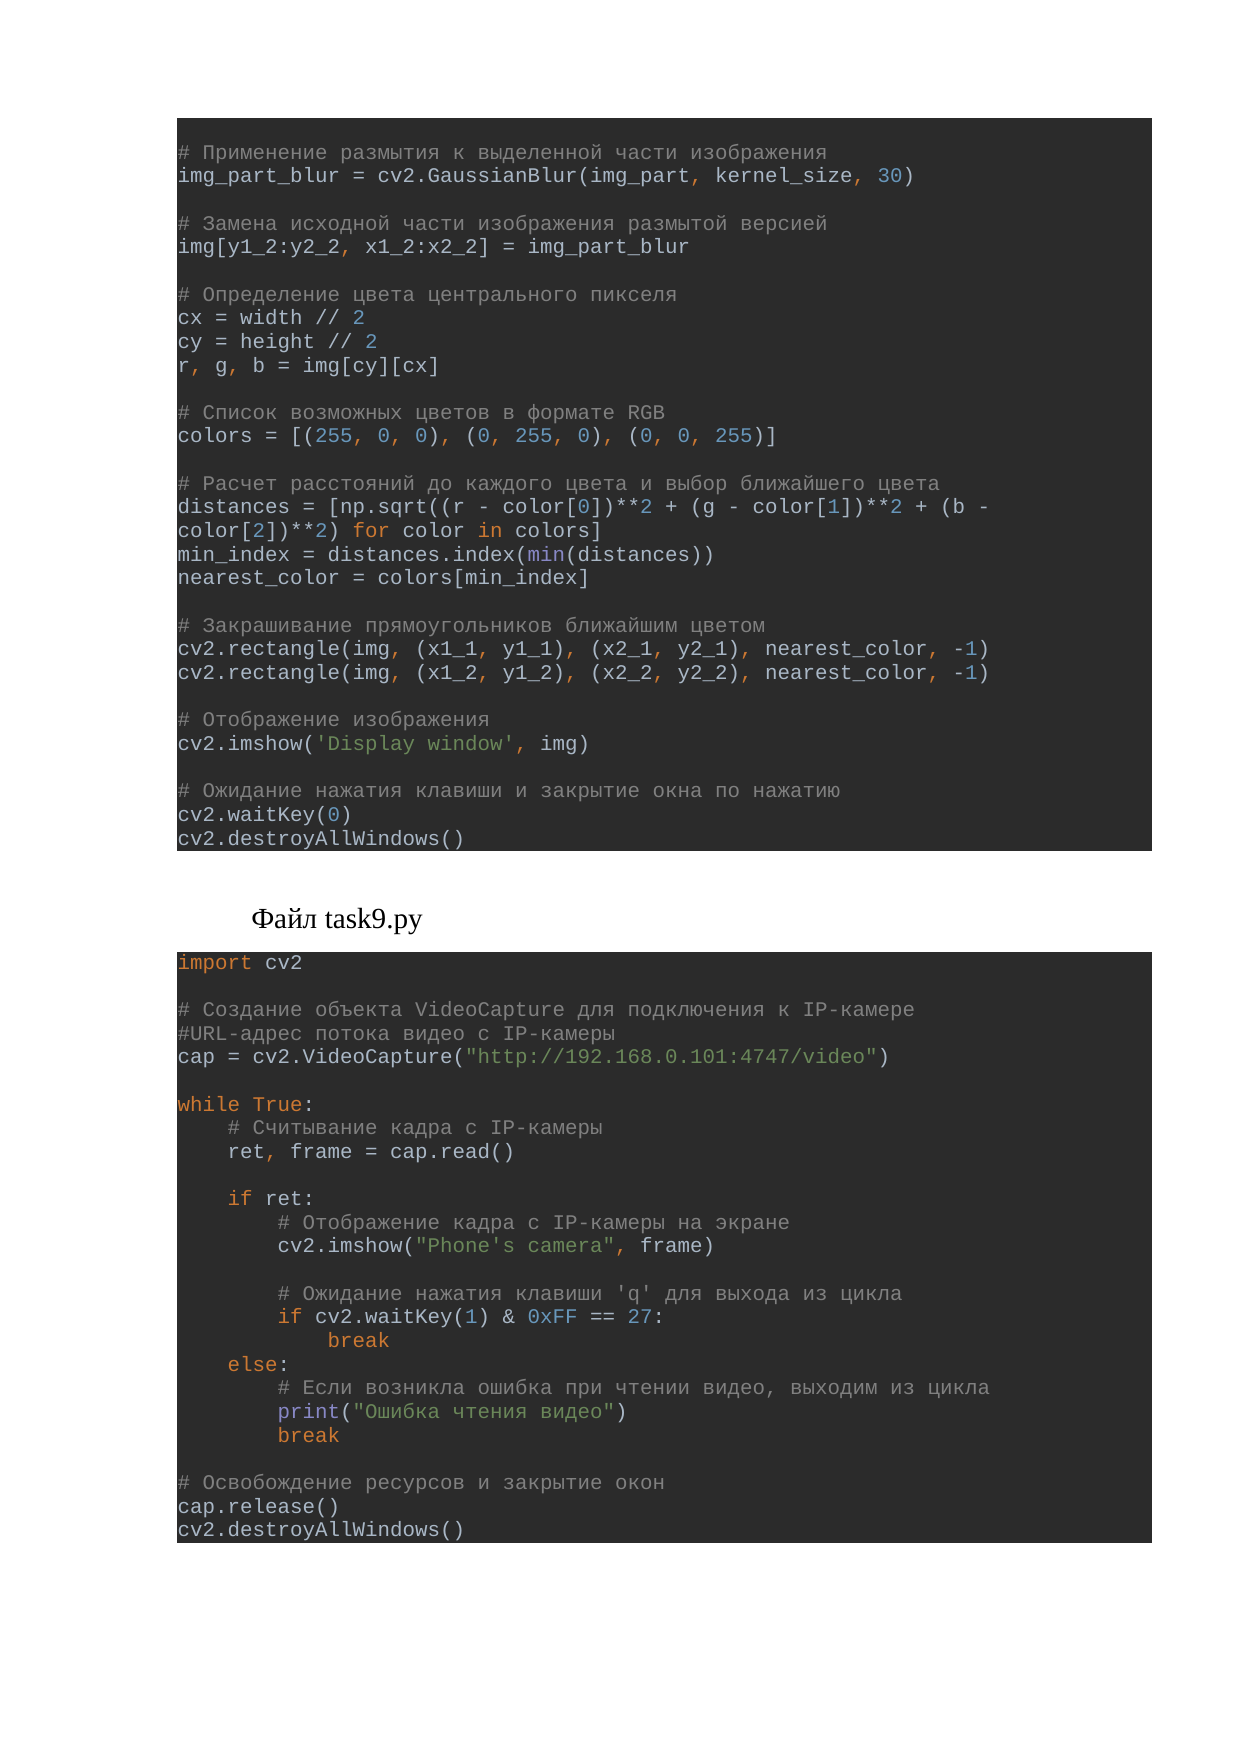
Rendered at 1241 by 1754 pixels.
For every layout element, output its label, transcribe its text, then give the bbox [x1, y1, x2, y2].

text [177, 118, 1152, 851]
text Файл task9.py [177, 901, 1152, 935]
text import cv2 # Создание объекта VideoCapture для подключения к IP-камере #URL-адрес потока видео с IP-камеры cap = cv2.VideoCapture("http://192.168.0.101:4747/video") while True: # Считывание кадра с IP-камеры ret, frame = cap.read() if ret: # Отображение кадра с IP-камеры на экране cv2.imshow("Phone's camera", frame) # Ожидание нажатия клавиши 'q' для выхода из цикла if cv2.waitKey(1) & 0xFF == 27: break else: # Если возникла ошибка при чтении видео, выходим из цикла print("Ошибка чтения видео") break # Освобождение ресурсов и закрытие окон cap.release() cv2.destroyAllWindows() [177, 952, 1152, 1543]
